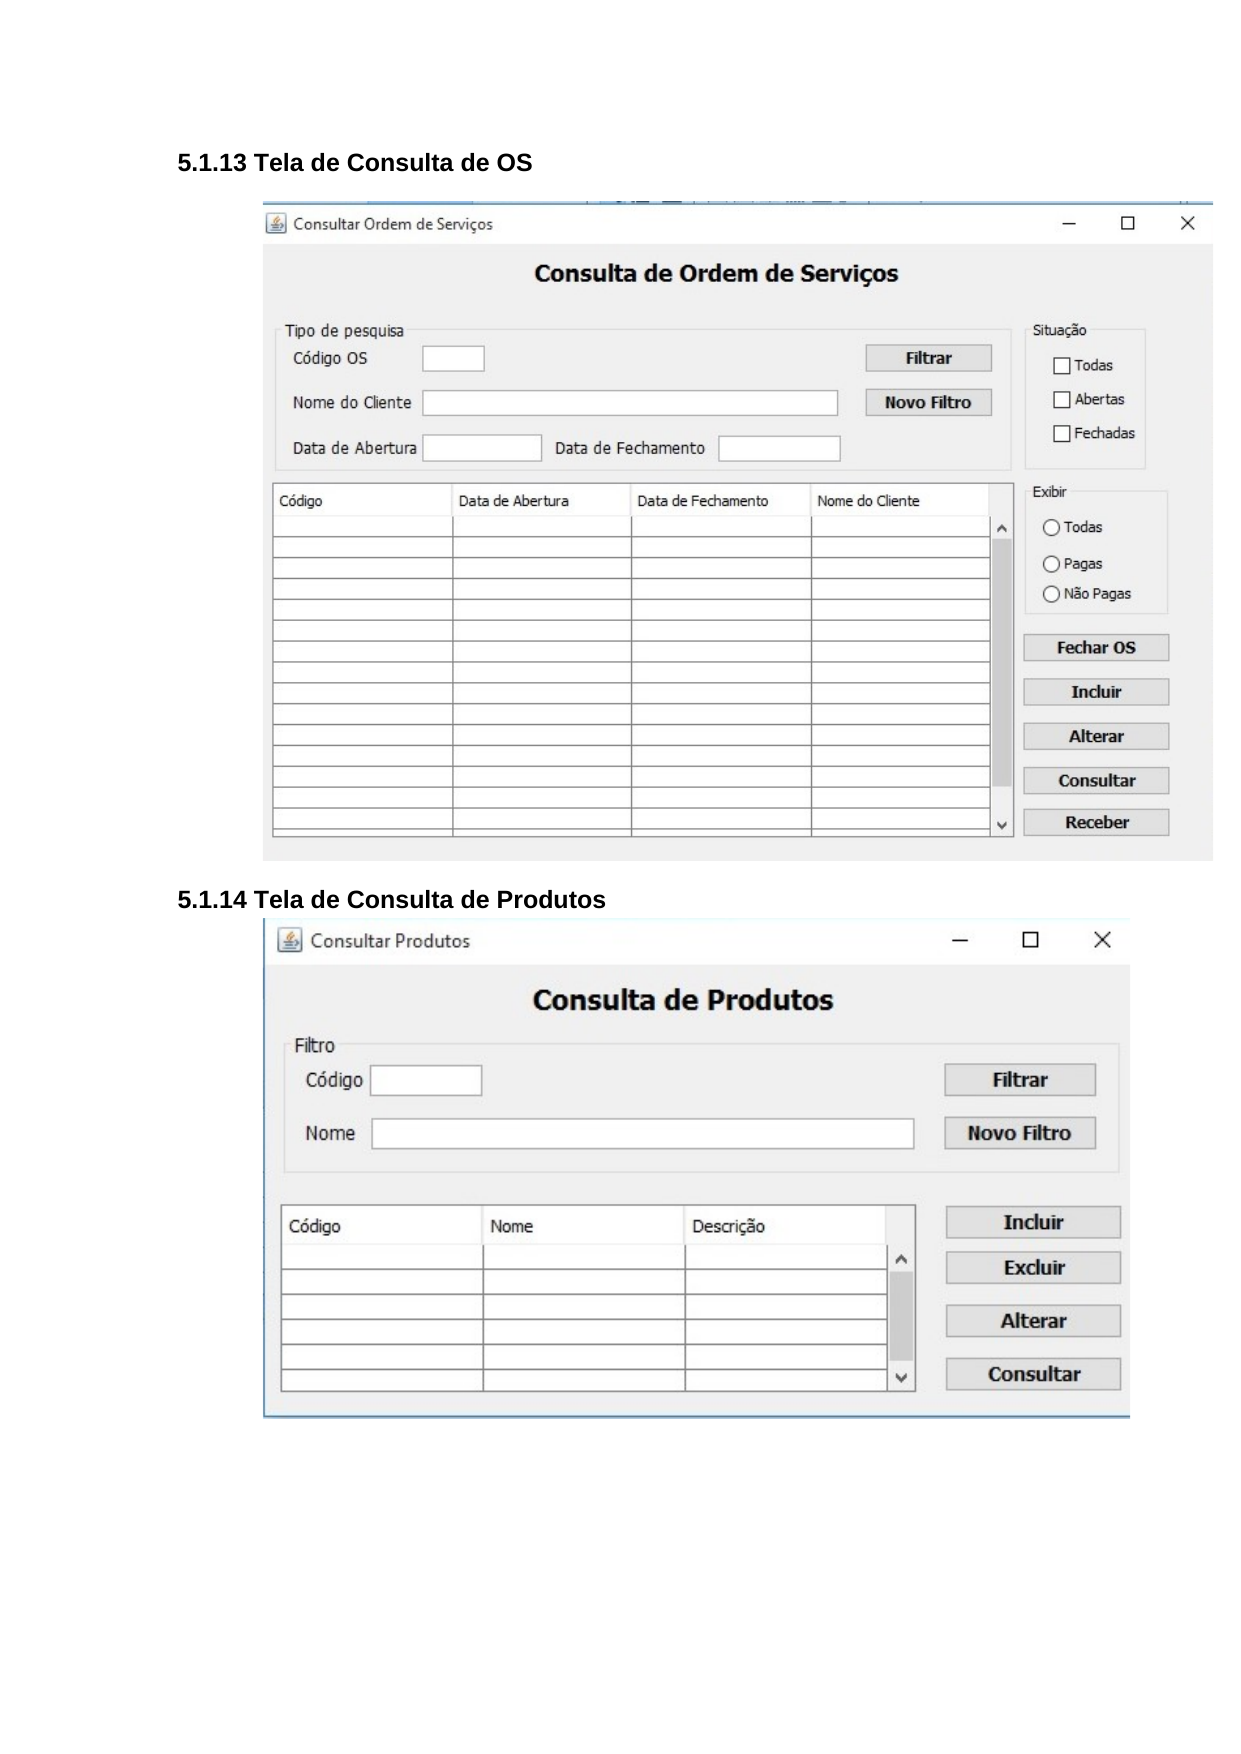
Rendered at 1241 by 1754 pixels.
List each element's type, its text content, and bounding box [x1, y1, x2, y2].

picture [262, 918, 1131, 1419]
subtitle 5.1.14 Tela de Consulta de Produtos [177, 885, 1128, 914]
text 5.1.13 Tela de Consulta de OS [177, 148, 1128, 176]
picture [262, 201, 1214, 861]
